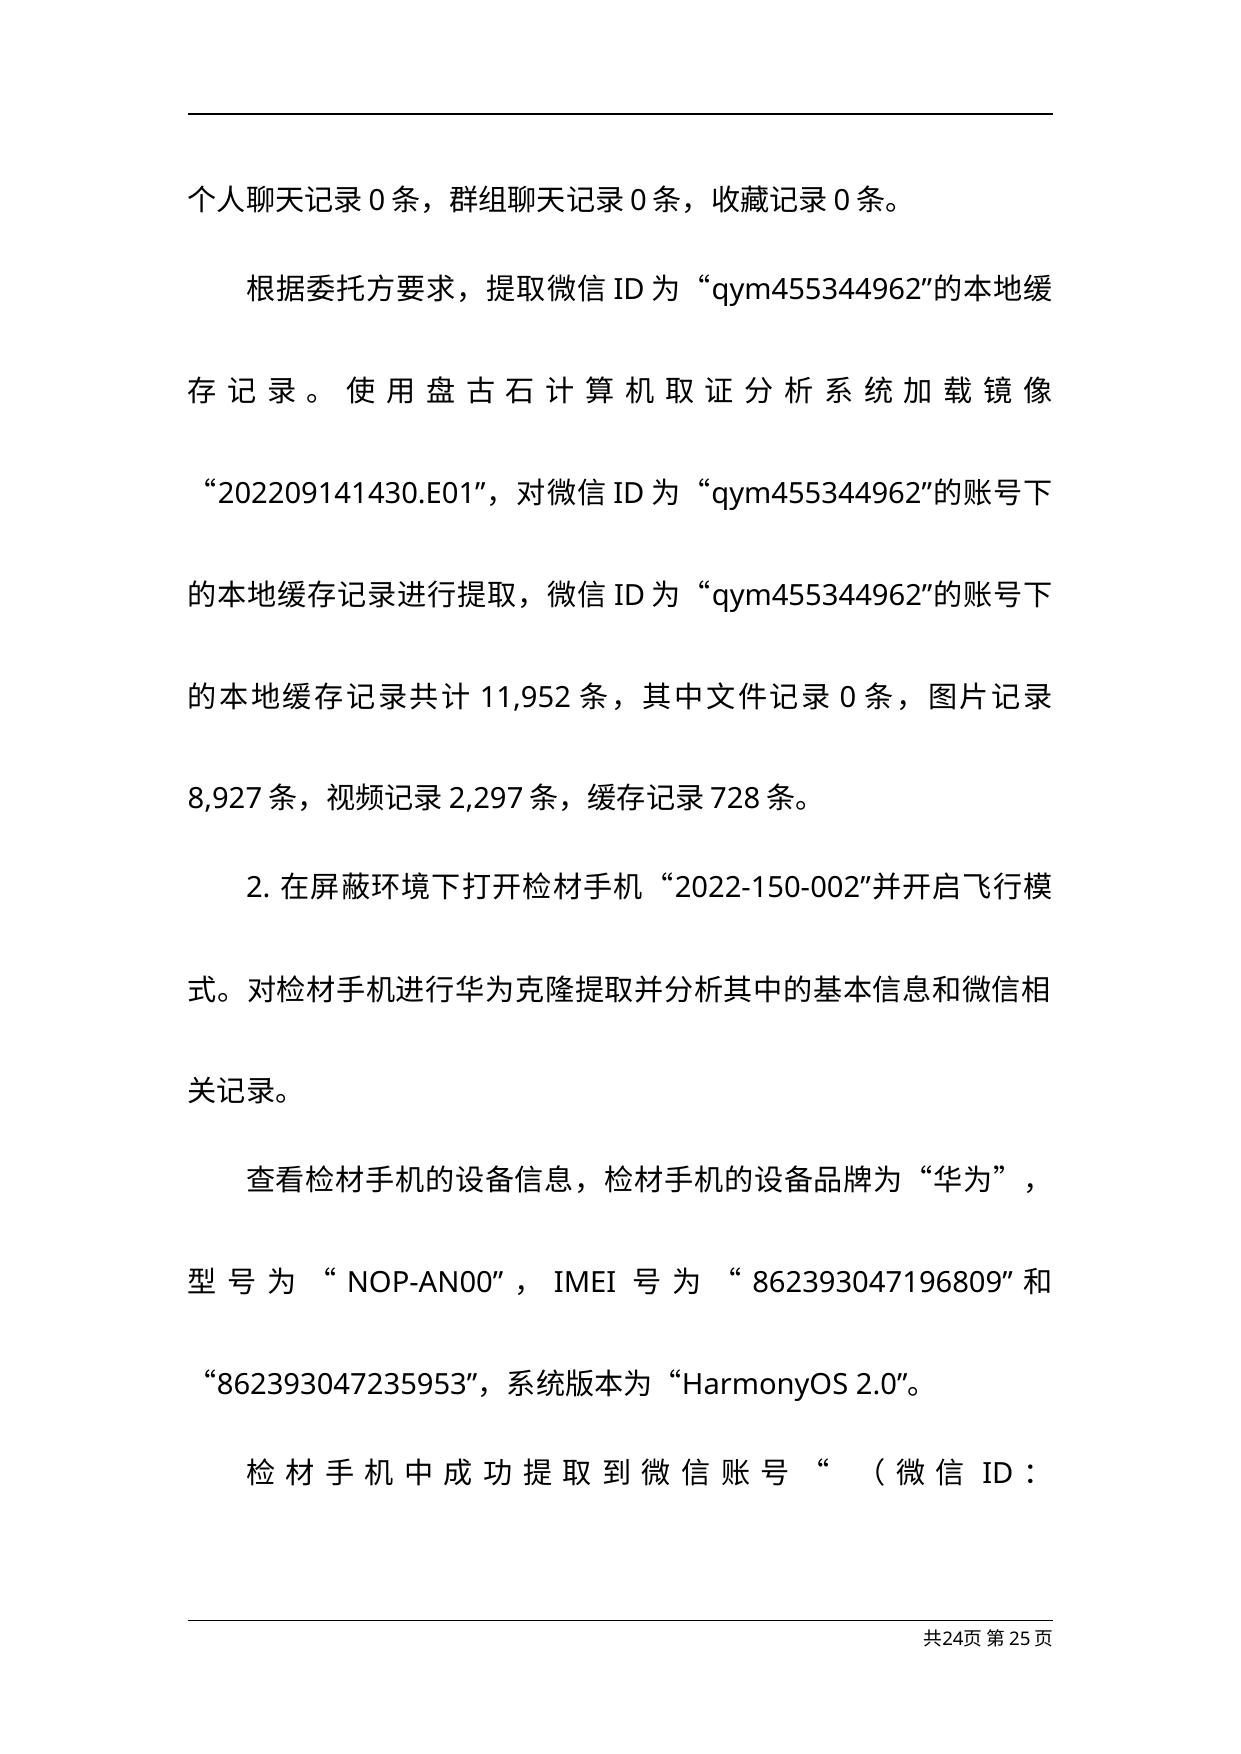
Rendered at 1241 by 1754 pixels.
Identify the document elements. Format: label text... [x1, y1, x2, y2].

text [187, 164, 1053, 232]
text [187, 1437, 1053, 1505]
text 2. 在屏蔽环境下打开检材手机“2022-150-002”并开启飞行模式。对检材手机进行华为克隆提取并分析其中的基本信息和微信相关记录。 [187, 851, 1053, 1123]
text 根据委托方要求，提取微信ID为“qym455344962”的本地缓存记录。使用盘古石计算机取证分析系统加载镜像“202209141430.E01”，对微信ID为“qym455344962”的账号下的本地缓存记录进行提取，微信ID为“qym455344962”的账号下的本地缓存记录共计11,952条，其中文件记录0条，图片记录8,927条，视频记录2,297条，缓存记录728条。 [187, 253, 1053, 830]
text 查看检材手机的设备信息，检材手机的设备品牌为“华为”，型号为“NOP-AN00”，IMEI号为“862393047196809”和“862393047235953”，系统版本为“HarmonyOS 2.0”。 [187, 1144, 1053, 1416]
